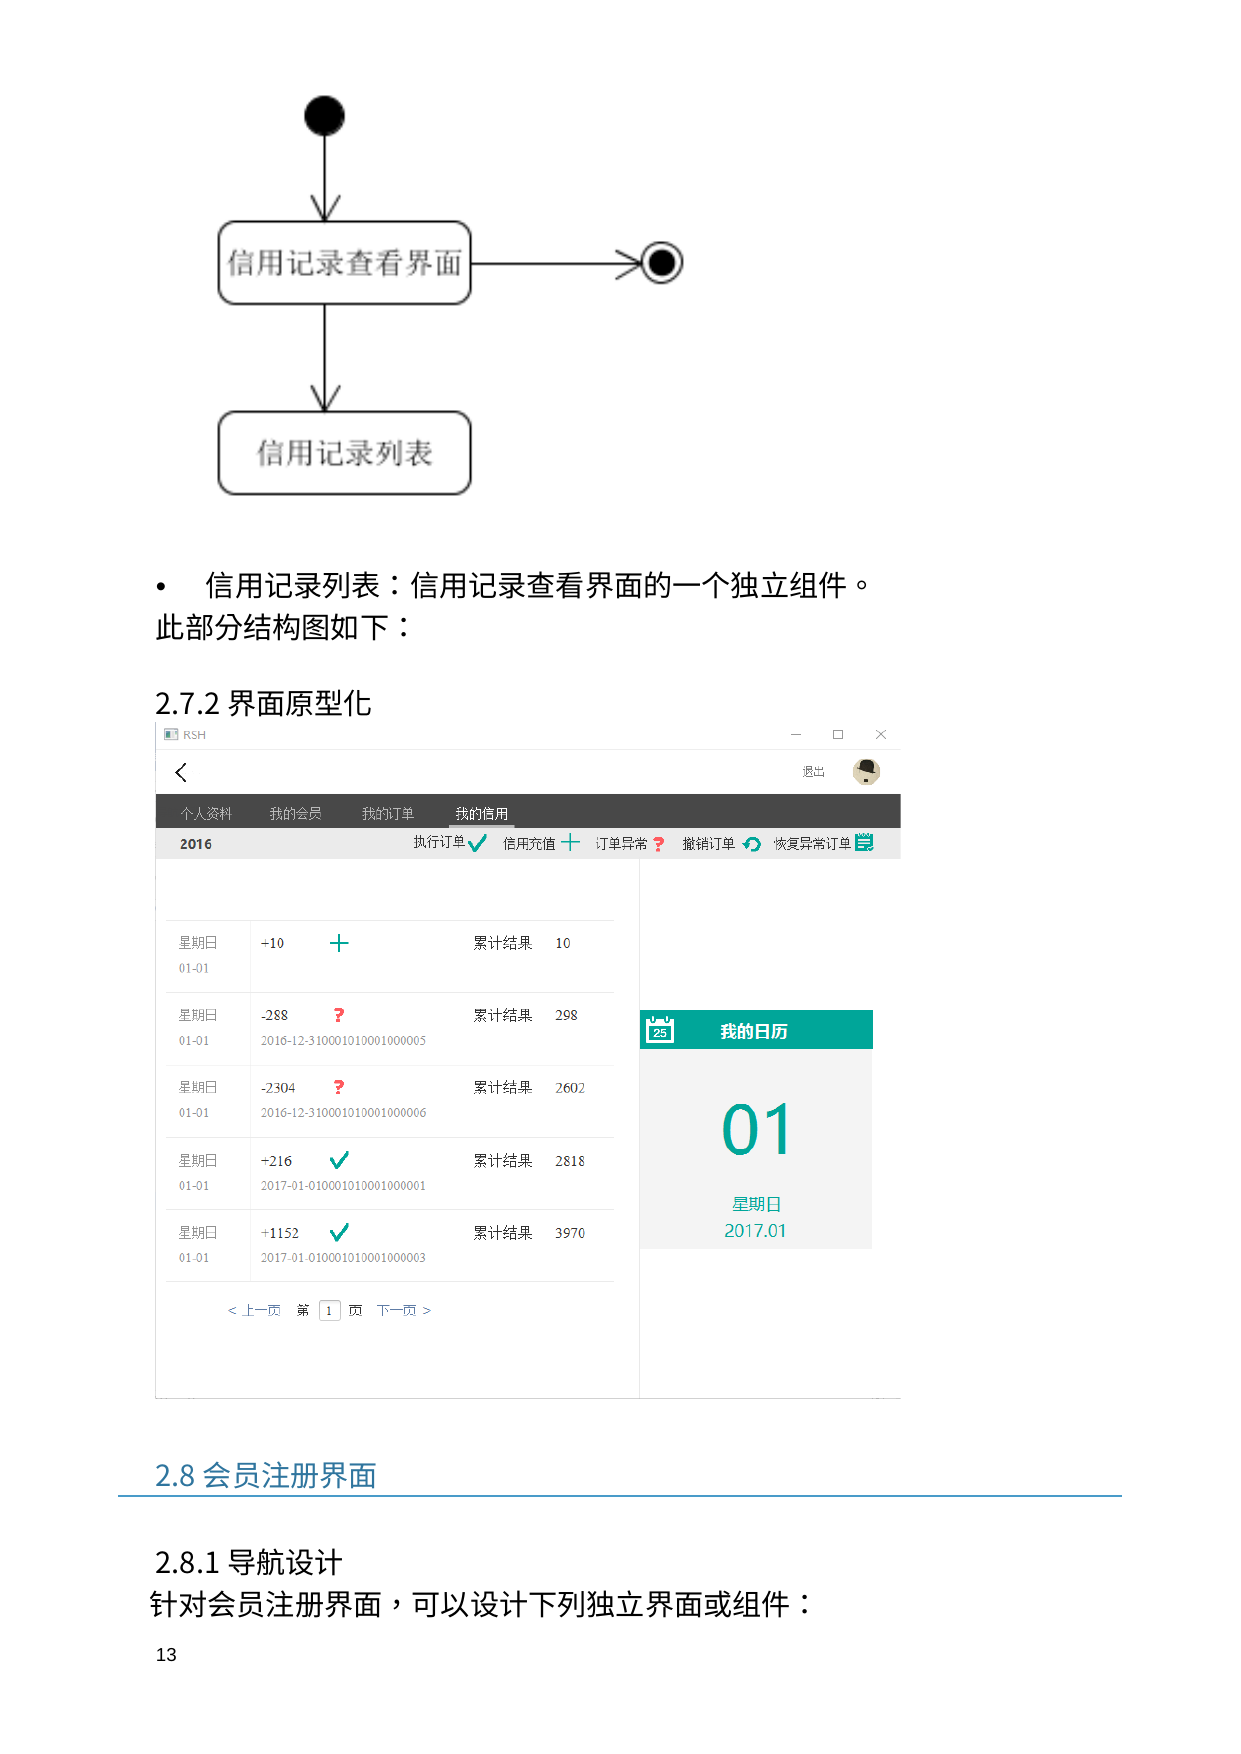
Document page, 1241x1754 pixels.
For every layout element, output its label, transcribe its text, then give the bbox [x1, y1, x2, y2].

text 针对会员注册界面，可以设计下列独立界面或组件： [149, 1581, 1122, 1624]
picture [176, 52, 725, 538]
text 2.7.2 界面原型化 [118, 681, 1122, 723]
subtitle 2.8 会员注册界面 [118, 1453, 1122, 1495]
text 此部分结构图如下： [118, 605, 1122, 647]
picture [155, 722, 901, 1399]
text 2.8.1 导航设计 [118, 1539, 1122, 1581]
